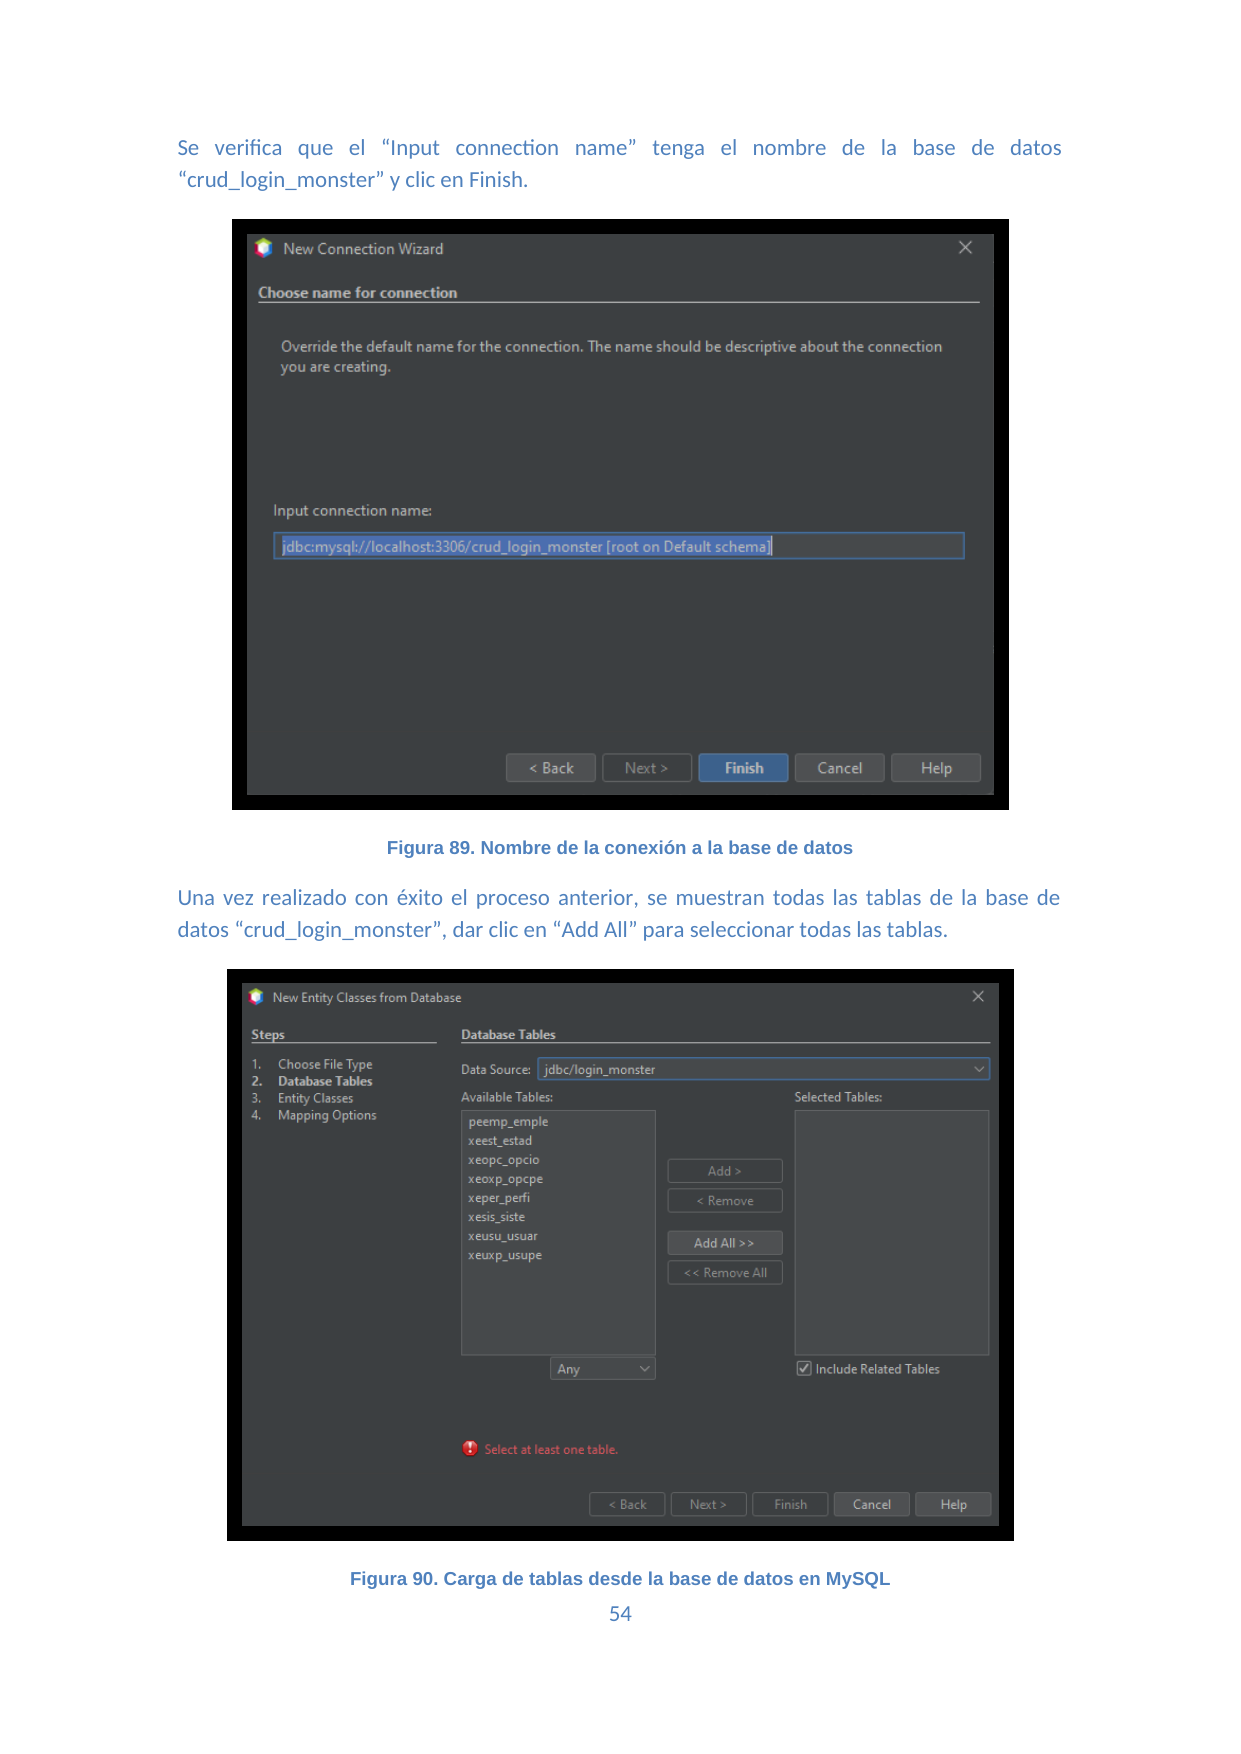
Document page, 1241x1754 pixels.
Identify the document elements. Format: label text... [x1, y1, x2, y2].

picture [242, 983, 999, 1526]
text Se verifica que el “Input connection name” tenga el nombre de la base de datos “crud_login_monster” y clic en Finish. [177, 133, 1063, 193]
text Figura 89. Nombre de la conexión a la base de datos [177, 837, 1063, 858]
picture [247, 234, 994, 795]
text Una vez realizado con éxito el proceso anterior, se muestran todas las tablas de la base de datos “crud_login_monster”, dar clic en “Add All” para seleccionar todas las tablas. [177, 883, 1063, 943]
text Figura 90. Carga de tablas desde la base de datos en MySQL [177, 1568, 1063, 1589]
